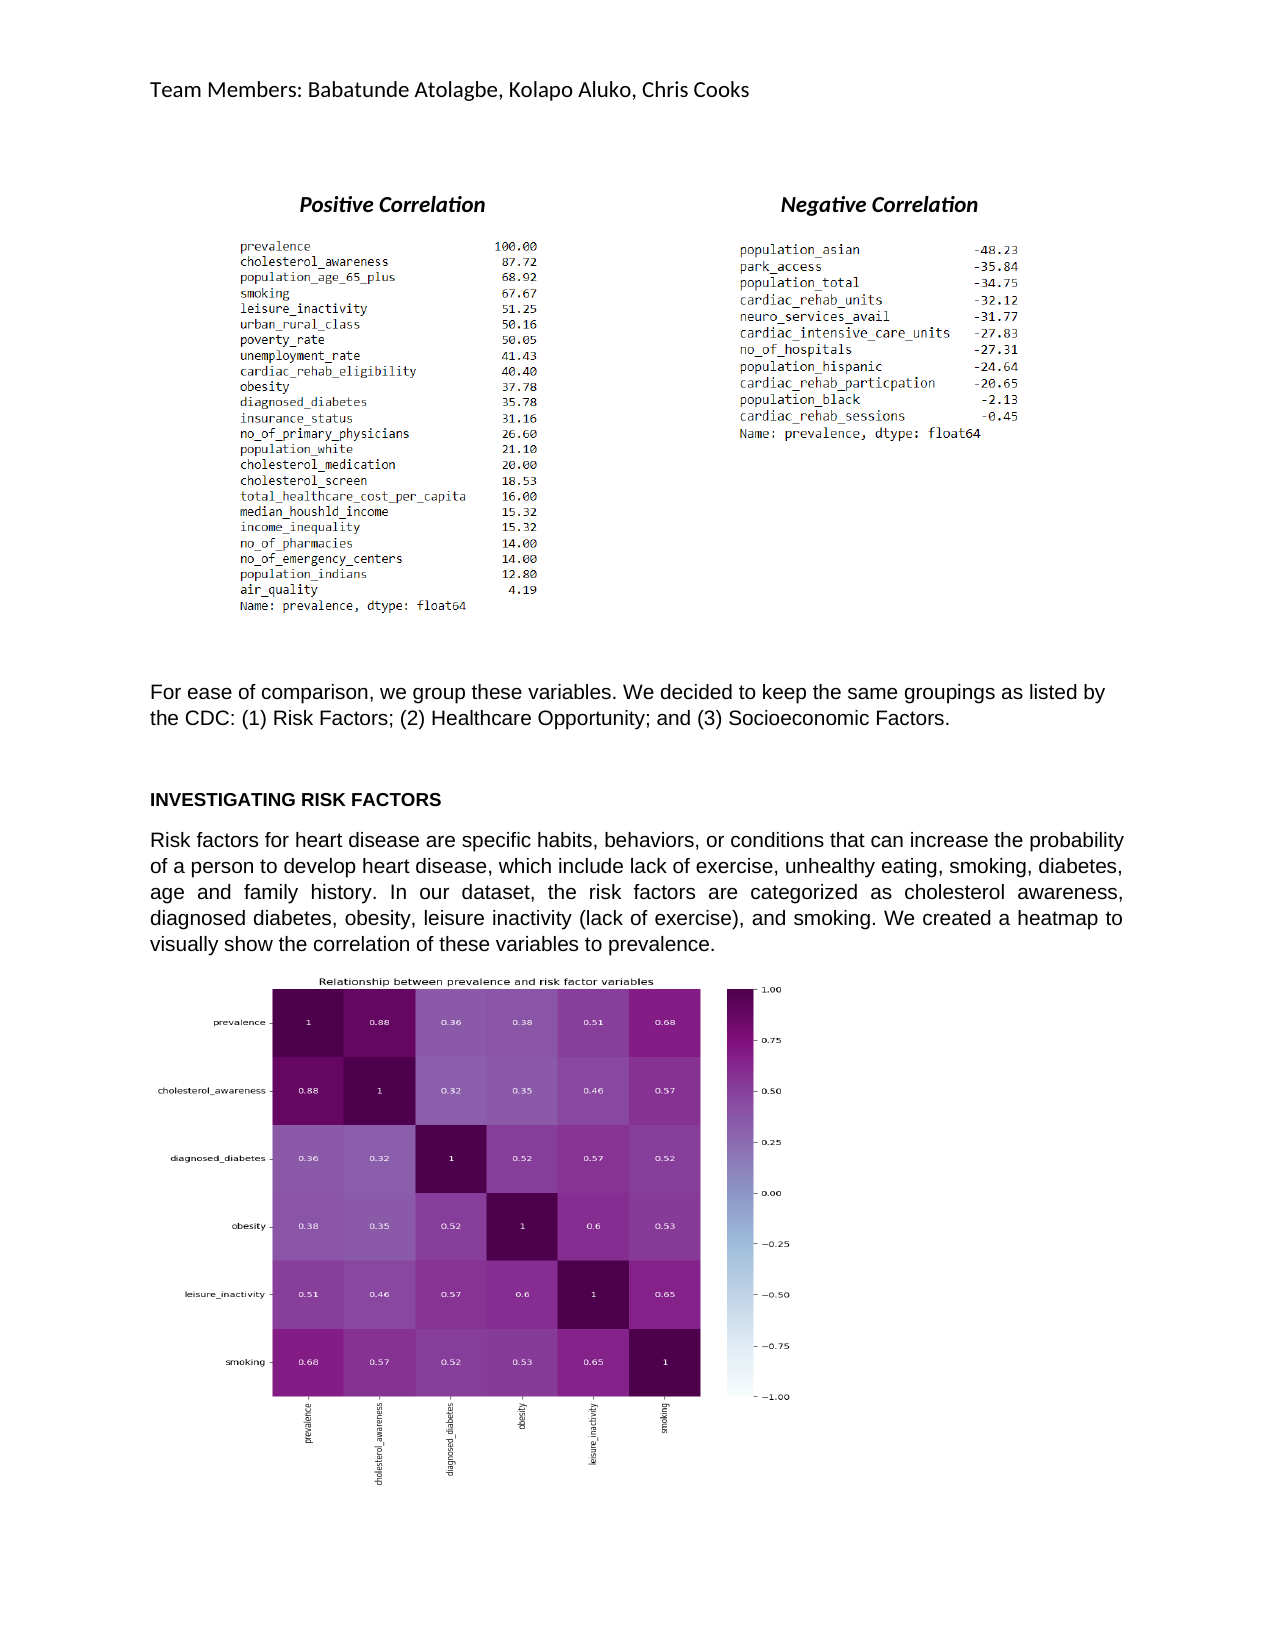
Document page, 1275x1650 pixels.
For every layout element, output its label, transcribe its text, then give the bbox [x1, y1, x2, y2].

picture [229, 236, 558, 622]
picture [726, 236, 1035, 468]
text INVESTIGATING RISK FACTORS [150, 788, 1125, 810]
picture [150, 974, 796, 1490]
table_header Positive Correlation [150, 190, 637, 237]
text Risk factors for heart disease are specific habits, behaviors, or conditions that can increase the probability of a person to develop heart disease, which include lack of exercise, unhealthy eating, smoking, diabetes, age and family history. In our dataset, the risk factors are categorized as cholesterol awareness, diagnosed diabetes, obesity, leisure inactivity (lack of exercise), and smoking. We created a heatmap to visually show the correlation of these variables to prevalence. [150, 828, 1125, 956]
text For ease of comparison, we group these variables. We decided to keep the same groupings as listed by the CDC: (1) Risk Factors; (2) Healthcare Opportunity; and (3) Socioeconomic Factors. [150, 680, 1125, 730]
table_header Negative Correlation [637, 190, 1124, 237]
table_cell [637, 237, 1124, 640]
table_cell [150, 237, 637, 640]
